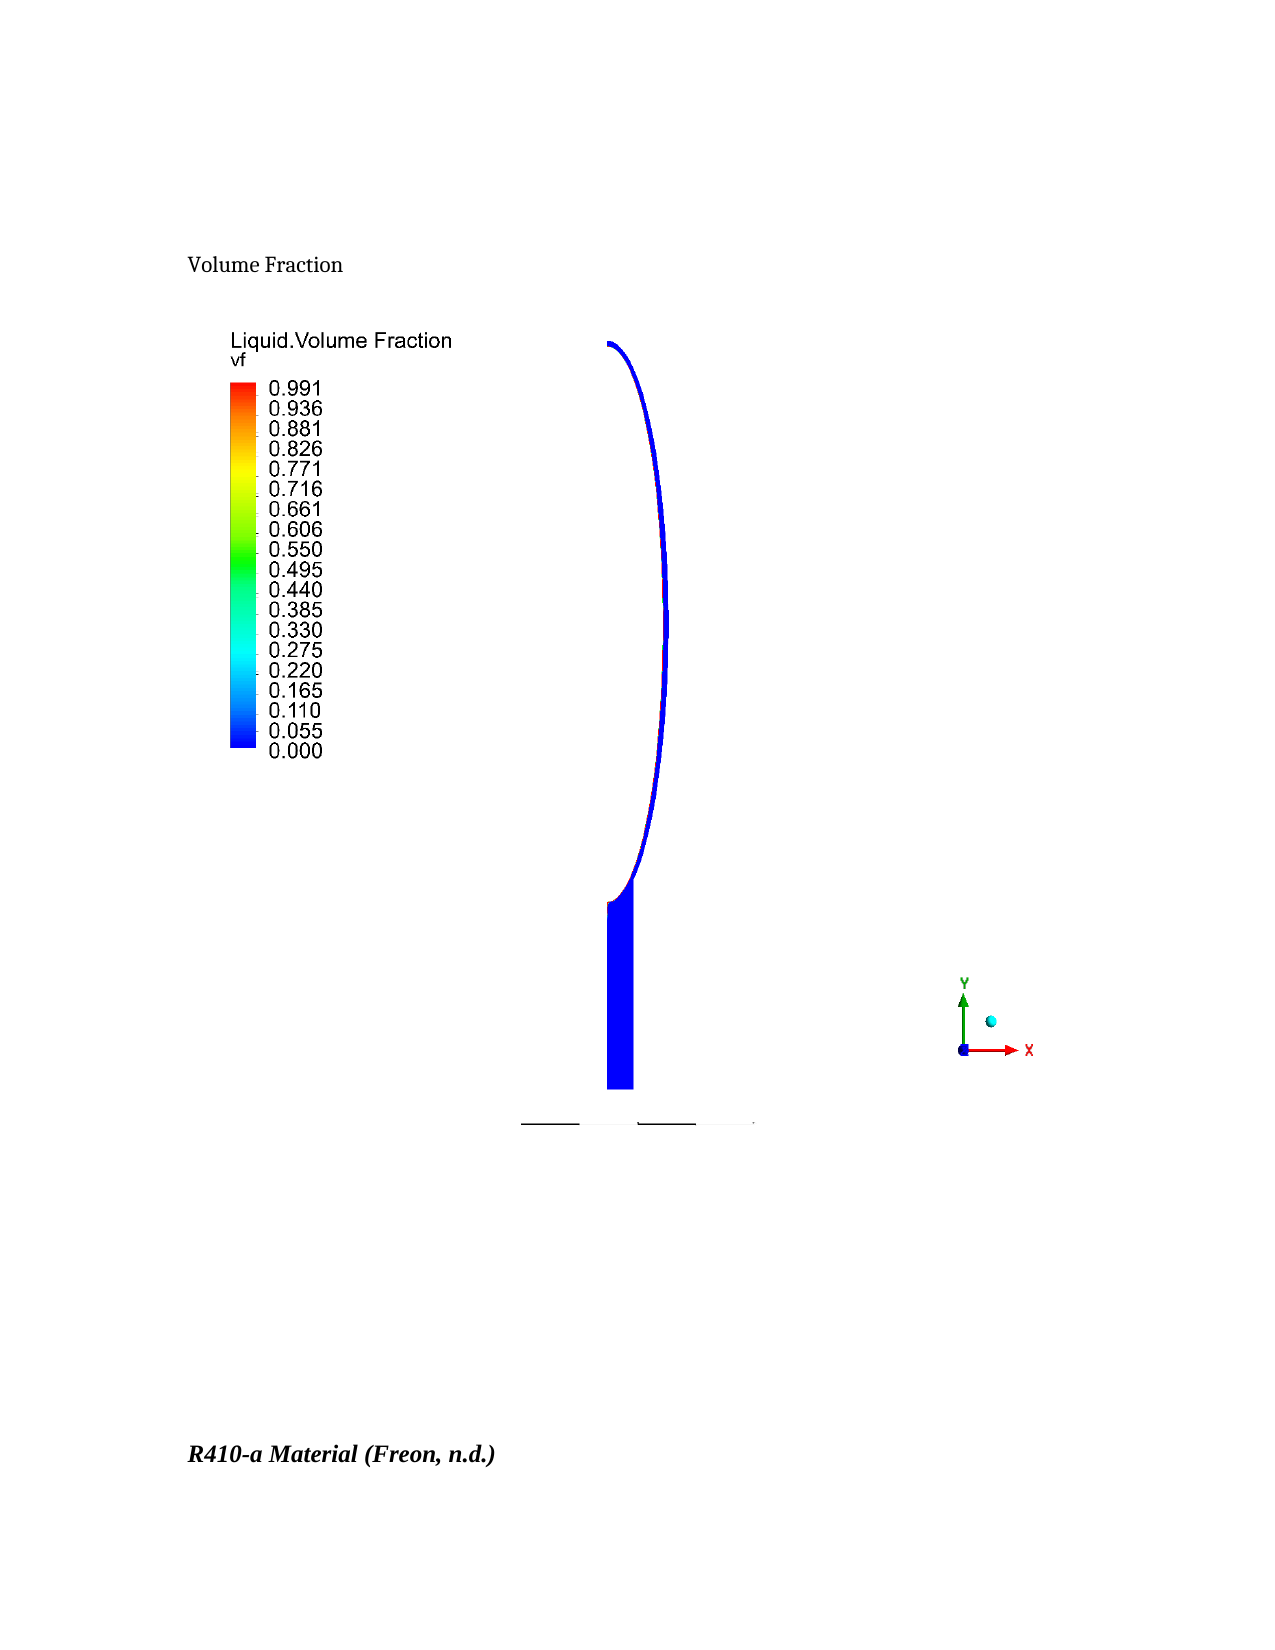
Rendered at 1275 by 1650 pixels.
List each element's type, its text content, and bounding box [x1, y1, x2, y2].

picture [225, 303, 1050, 1127]
subtitle R410-a Material [187, 1406, 1087, 1468]
text Volume Fraction [187, 252, 1087, 278]
